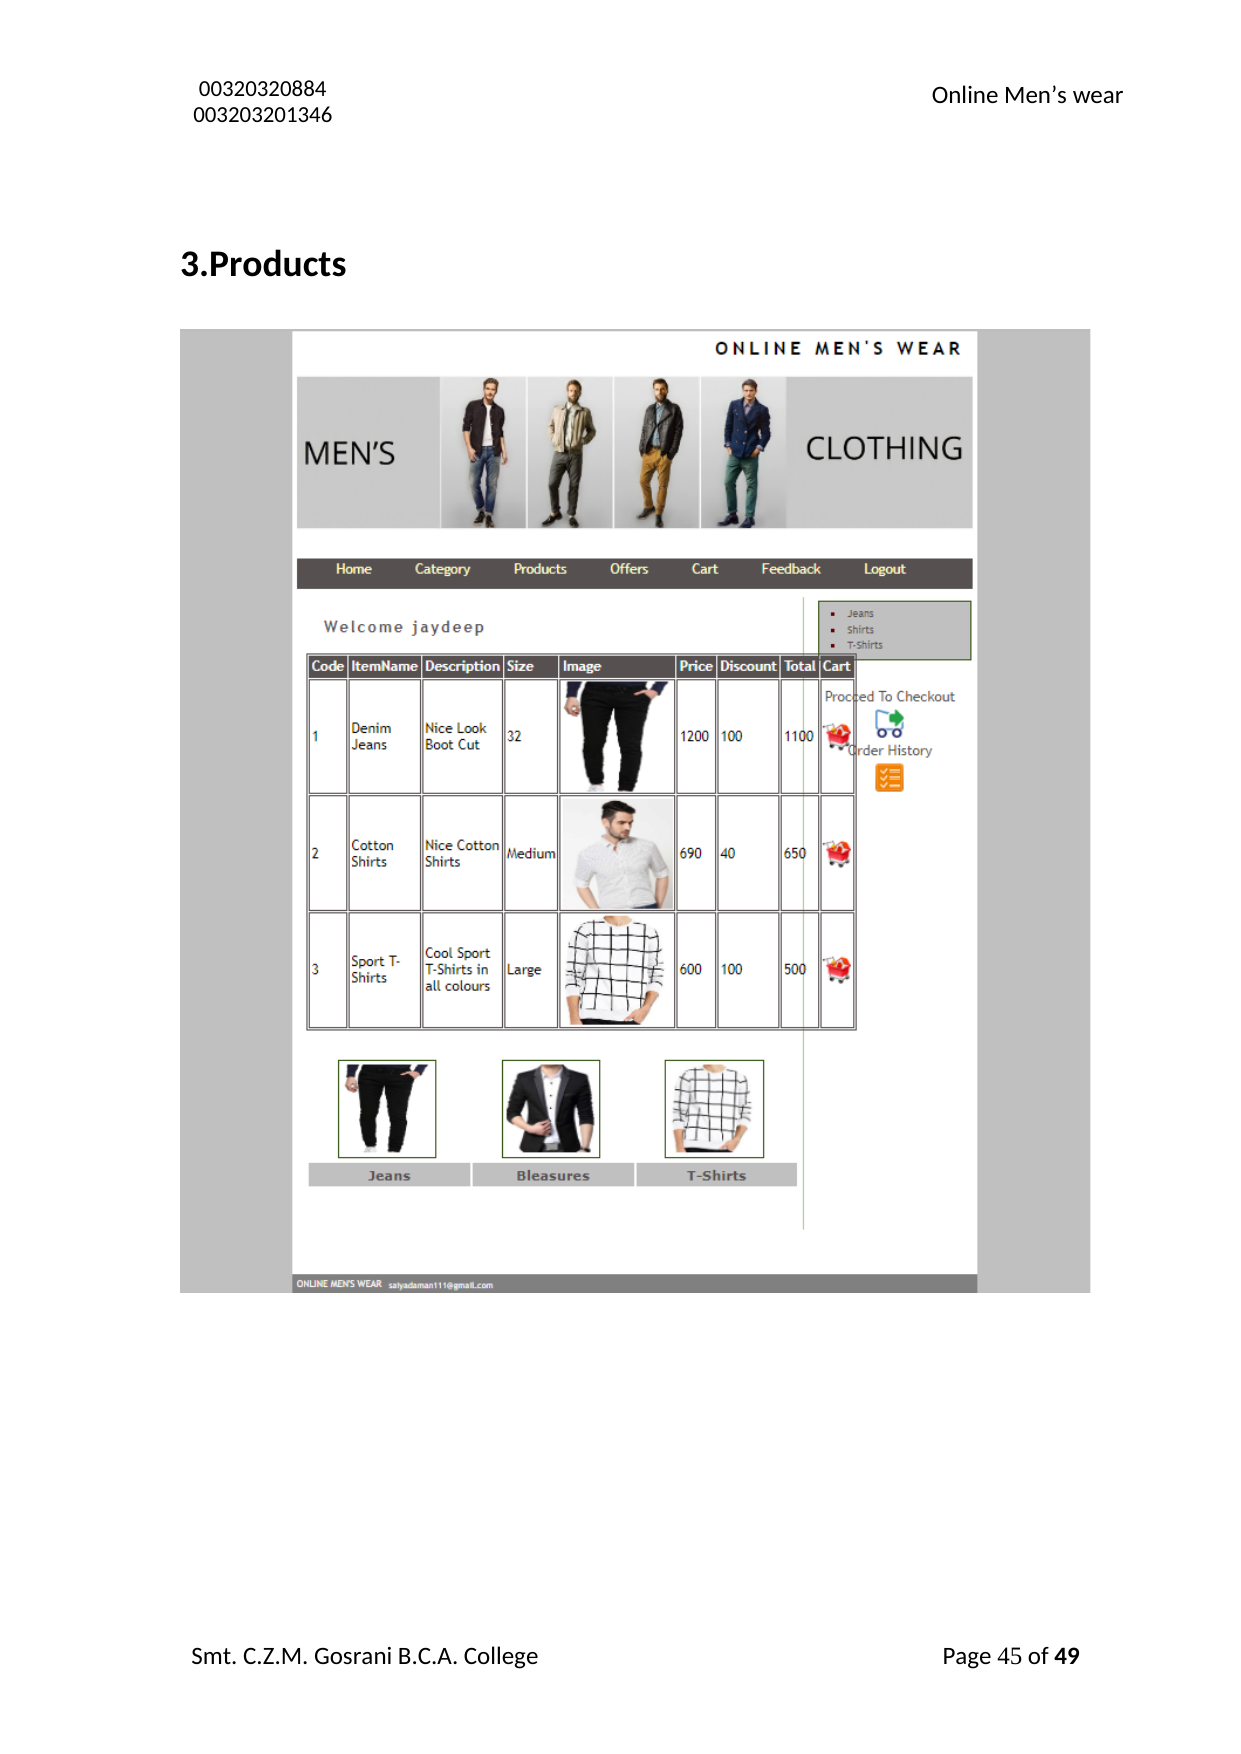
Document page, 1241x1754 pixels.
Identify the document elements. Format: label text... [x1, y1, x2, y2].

text 3.Products [180, 239, 1090, 285]
picture [180, 329, 1091, 1293]
